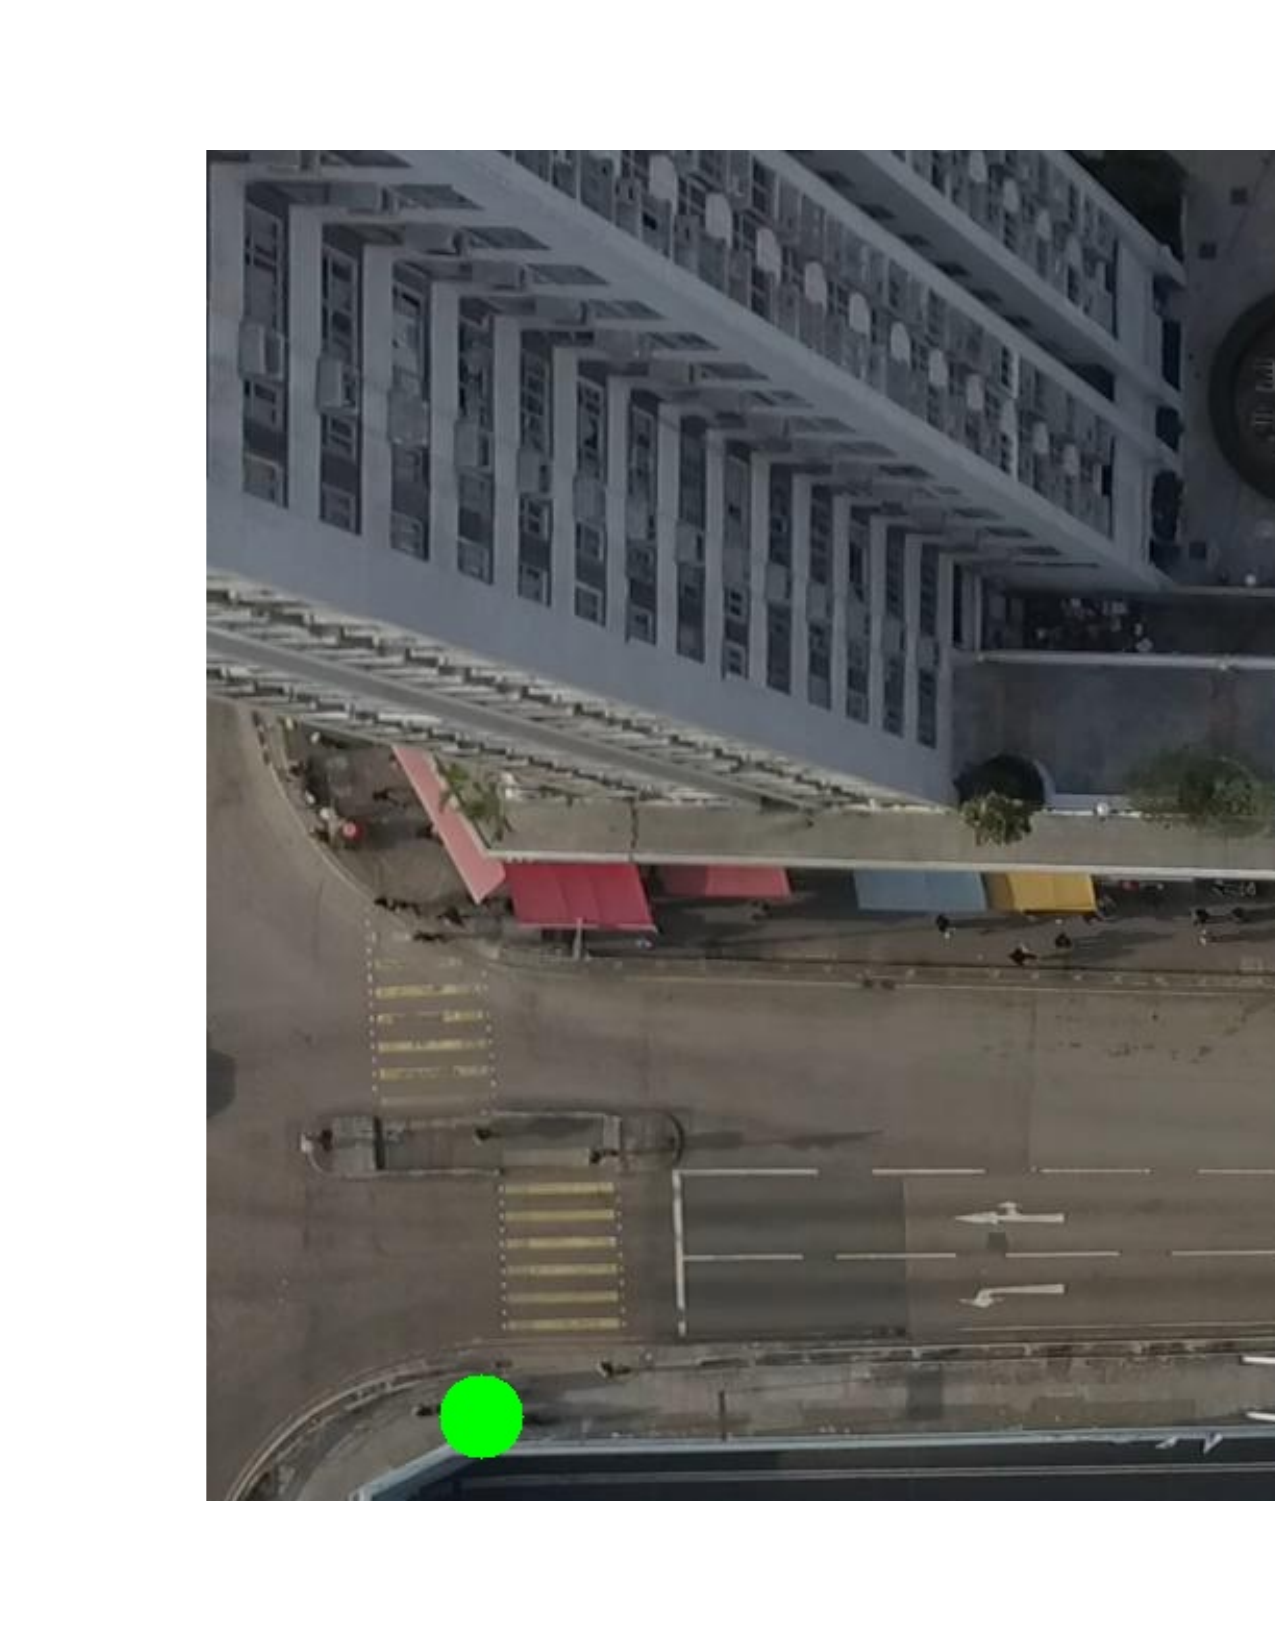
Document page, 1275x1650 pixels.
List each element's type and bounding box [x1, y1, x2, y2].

picture [206, 150, 1275, 1501]
